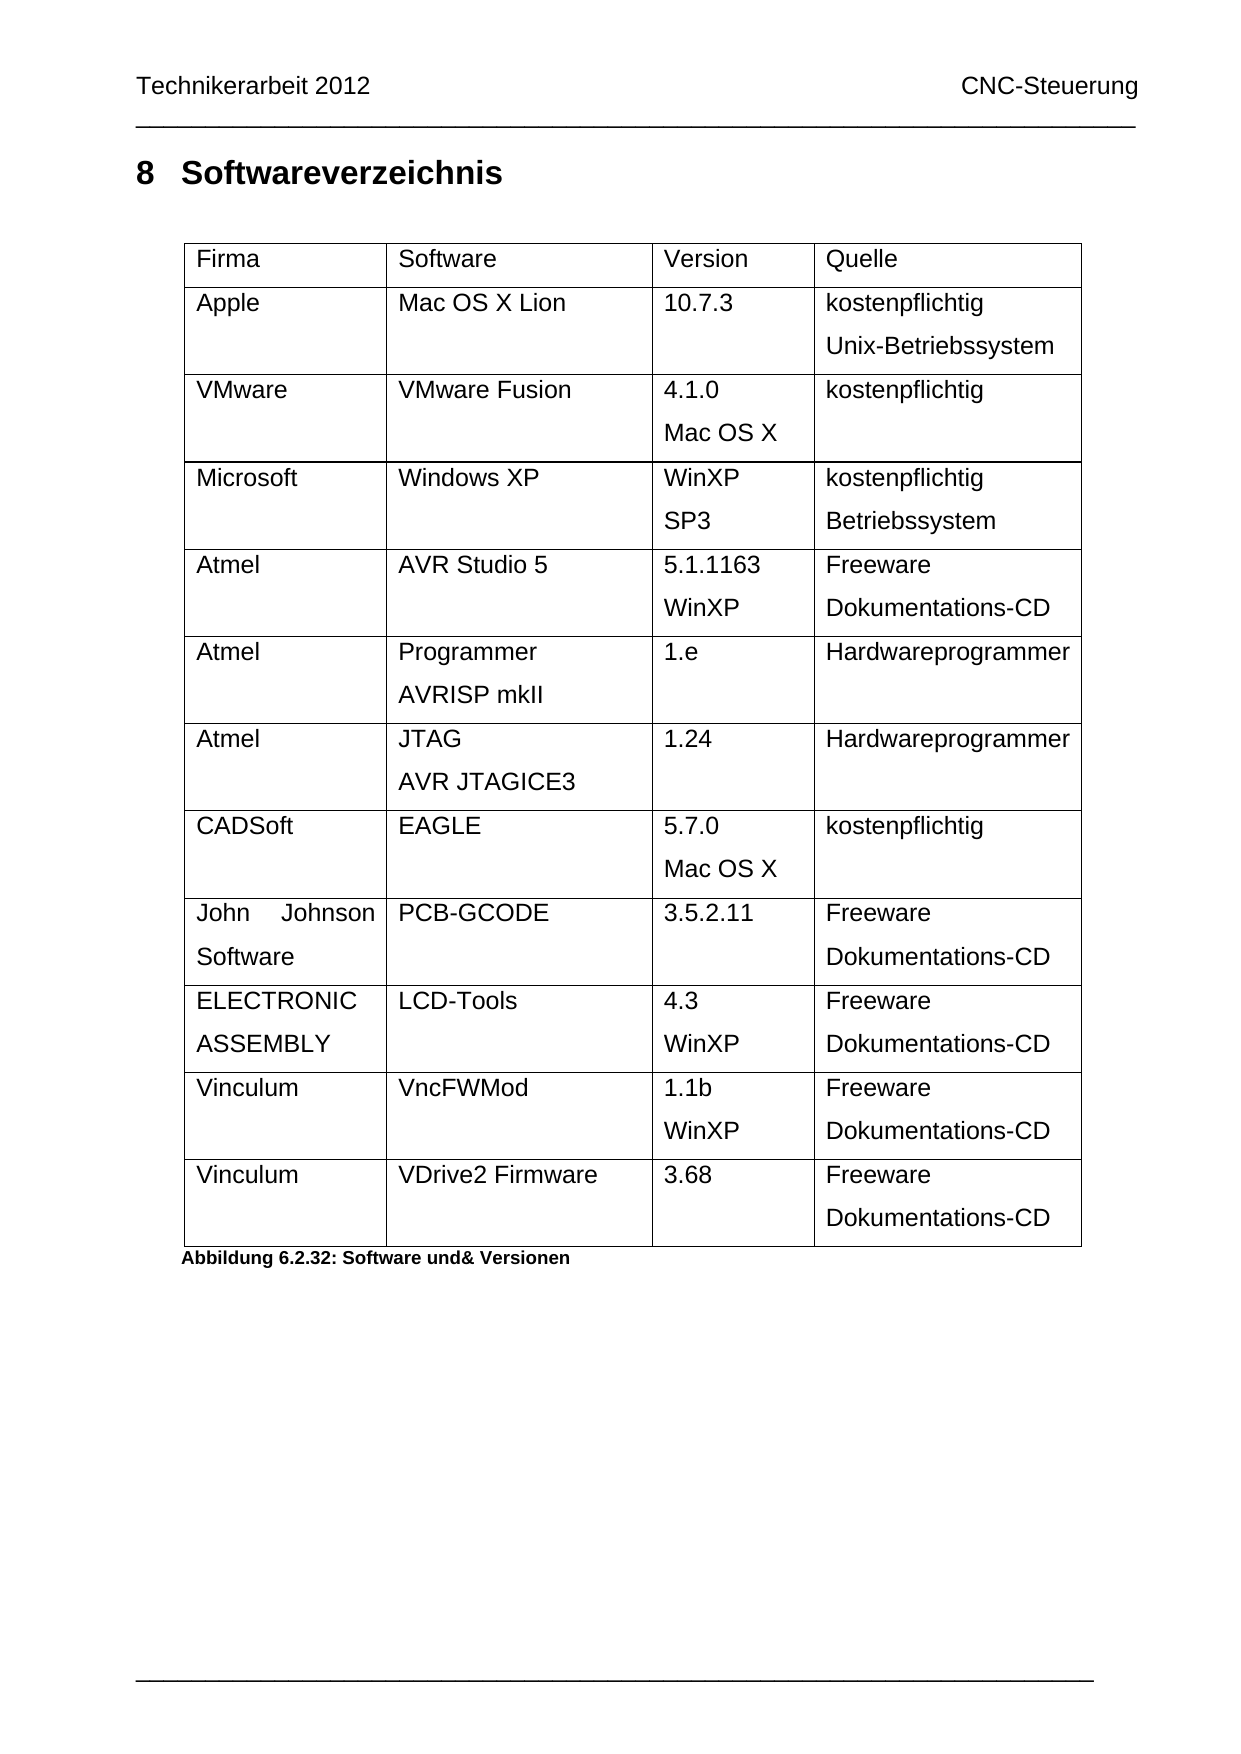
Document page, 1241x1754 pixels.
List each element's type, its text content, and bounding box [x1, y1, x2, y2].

subtitle Softwareverzeichnis [136, 153, 1140, 192]
table_cell CADSoft [185, 811, 386, 897]
table_cell Freeware Dokumentations-CD [815, 1160, 1081, 1246]
text Abbildung 6.2.1: Software Versionen [181, 1247, 1140, 1269]
table_cell VMware Fusion [387, 375, 652, 461]
table_cell 10.7.3 [653, 288, 814, 374]
table_cell 1.e [653, 637, 814, 723]
table_cell ostenpflichtig [815, 811, 1081, 897]
table_cell Hardwareprogrammer [815, 637, 1081, 723]
table_cell 5.7.0 Mac OSX [653, 811, 814, 897]
table_header Software [387, 244, 652, 287]
table_cell Atmel [185, 637, 386, 723]
table_cell Freeware Dokumentations-CD [815, 899, 1081, 984]
table_cell ostenpflichtig Betriebssystem [815, 463, 1081, 549]
table_cell Atmel [185, 724, 386, 810]
table_cell Freeware Dokumentations-CD [815, 986, 1081, 1072]
table_cell 3.68 [653, 1160, 814, 1246]
table_cell WinXP SP3 [653, 463, 814, 549]
table_cell AVR Studio 5 [387, 550, 652, 636]
table_cell VDrive2 Firmware [387, 1160, 652, 1246]
table_cell 1.1b WinXP [653, 1073, 814, 1159]
table_cell Hardwareprogrammer [815, 724, 1081, 810]
table_header Version [653, 244, 814, 287]
table_cell EAGLE [387, 811, 652, 897]
table_cell Vinculum [185, 1160, 386, 1246]
table_cell 5.1.1163 WinXP [653, 550, 814, 636]
table_cell PCB-GCODE [387, 899, 652, 984]
table_cell ostenpflichtig U-Betriebssystem [815, 288, 1081, 374]
table_cell Mac OSX Lion [387, 288, 652, 374]
table_cell JTAG AVR JTAGICE3 [387, 724, 652, 810]
table_cell VMware [185, 375, 386, 461]
table_cell 4.3 WinXP [653, 986, 814, 1072]
table_header Quelle [815, 244, 1081, 287]
table_header Firma [185, 244, 386, 287]
table_cell 3.5.2.11 [653, 899, 814, 984]
table_cell Freeware Dokumentations-CD [815, 1073, 1081, 1159]
table_cell Vinculum [185, 1073, 386, 1159]
table_cell VncFWMod [387, 1073, 652, 1159]
table_cell LCD-Tools [387, 986, 652, 1072]
table_cell Programmer AVRISP mkII [387, 637, 652, 723]
table_cell Apple [185, 288, 386, 374]
table_cell Microsoft [185, 463, 386, 549]
table_cell John Johnson Software [185, 899, 386, 984]
table_cell Freeware Dokumentations-CD [815, 550, 1081, 636]
table_cell 1.24 [653, 724, 814, 810]
table_cell ostenpflichtig [815, 375, 1081, 461]
table_cell 4.1.0 Mac OSX [653, 375, 814, 461]
table_cell Atmel [185, 550, 386, 636]
table_cell ELECTRONIC ASSEMBLY [185, 986, 386, 1072]
table_cell Windows XP [387, 463, 652, 549]
